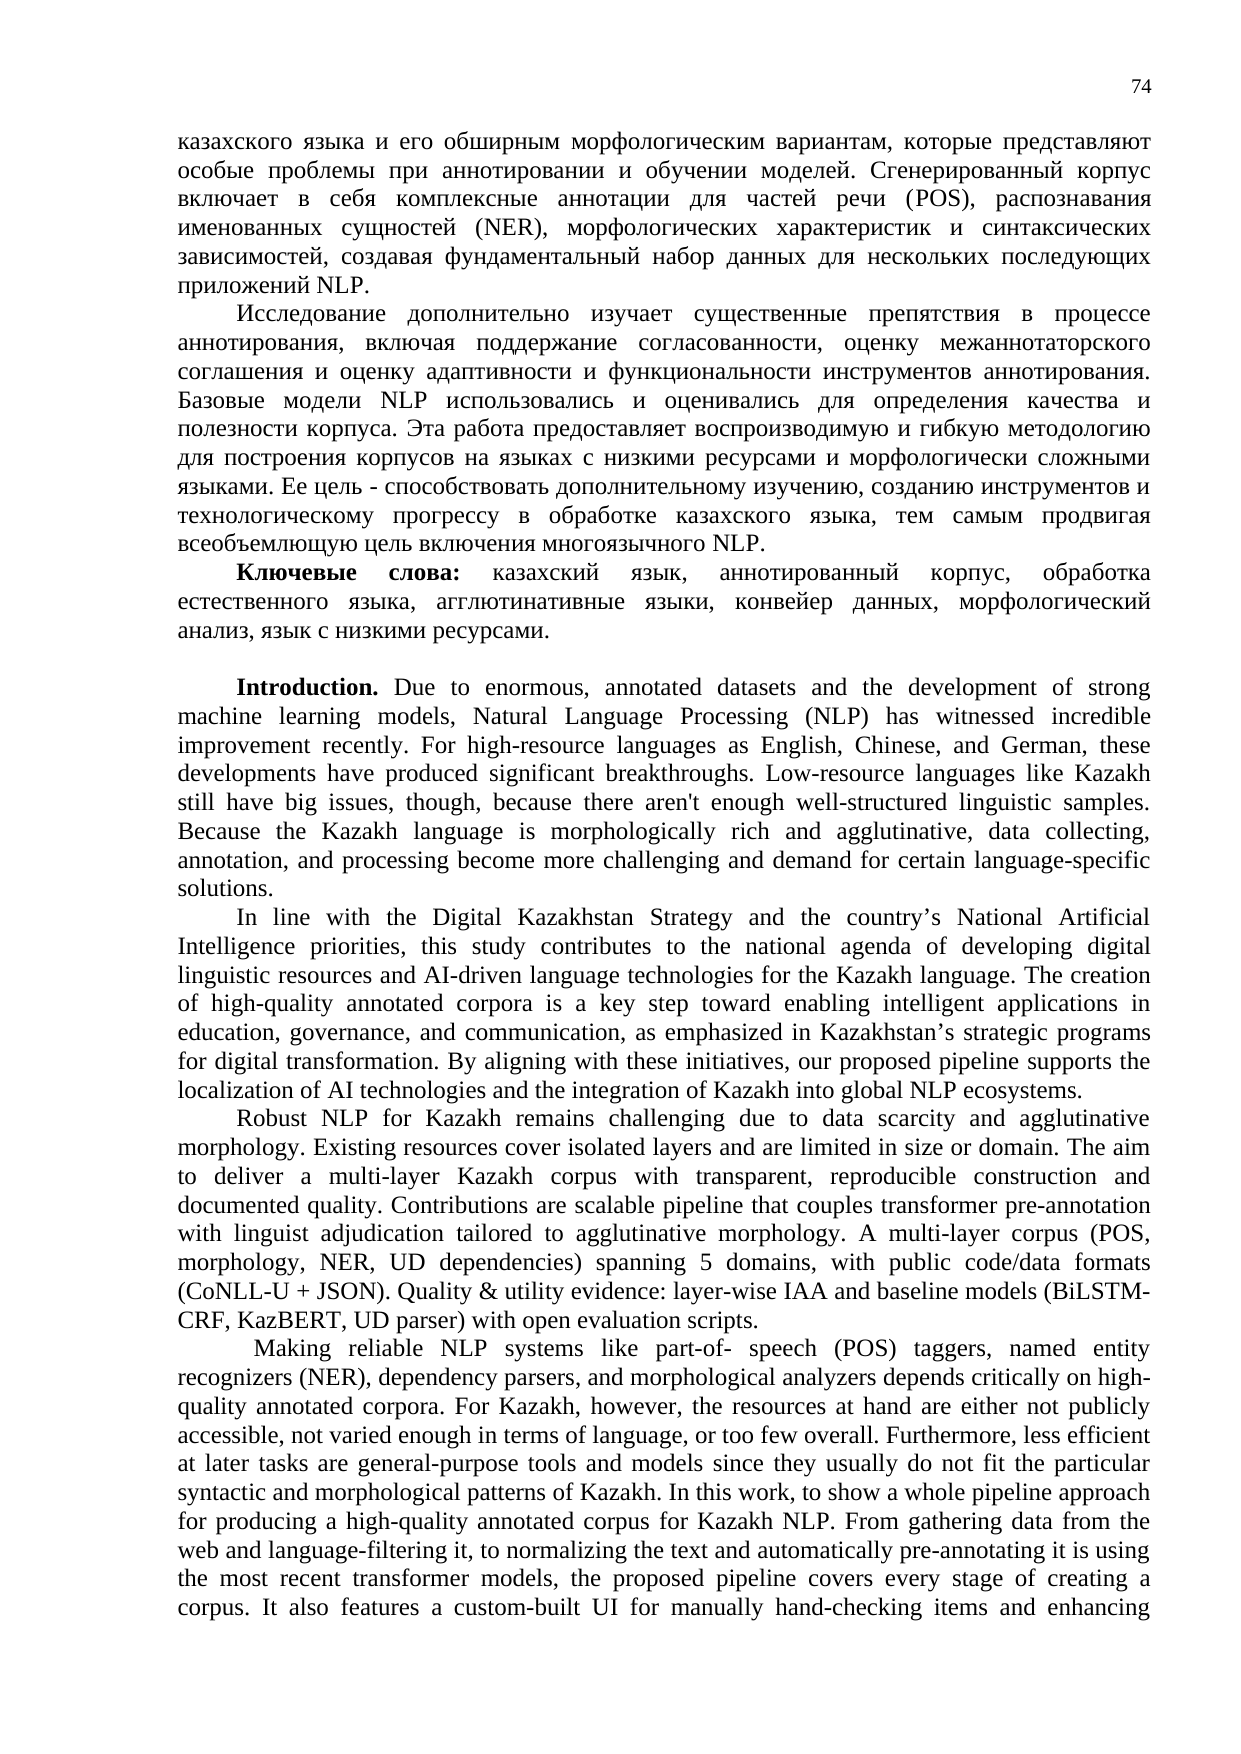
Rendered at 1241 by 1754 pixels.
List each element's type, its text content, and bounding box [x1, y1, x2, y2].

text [177, 126, 1152, 298]
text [177, 1333, 1152, 1621]
text Ключевые слова: казахский язык, аннотированный корпус, обработка естественного языка, агглютинативные языки, конвейер данных, морфологический анализ, язык с низкими ресурсами. [177, 557, 1152, 643]
text In line with the Digital Kazakhstan Strategy and the country’s National Artificial Intelligence priorities, this study contributes to the national agenda of developing digital linguistic resources and AI-driven language technologies for the Kazakh language. The creation of high-quality annotated corpora is a key step toward enabling intelligent applications in education, governance, and communication, as emphasized in Kazakhstan’s strategic programs for digital transformation. By aligning with these initiatives, our proposed pipeline supports the localization of AI technologies and the integration of Kazakh into global NLP ecosystems. [177, 902, 1152, 1103]
text Исследование дополнительно изучает существенные препятствия в процессе аннотирования, включая поддержание согласованности, оценку межаннотаторского соглашения и оценку адаптивности и функциональности инструментов аннотирования. Базовые модели NLP использовались и оценивались для определения качества и полезности корпуса. Эта работа предоставляет воспроизводимую и гибкую методологию для построения корпусов на языках с низкими ресурсами и морфологически сложными языками. Ее цель - способствовать дополнительному изучению, созданию инструментов и технологическому прогрессу в обработке казахского языка, тем самым продвигая всеобъемлющую цель включения многоязычного NLP. [177, 298, 1152, 557]
text Robust NLP for Kazakh remains challenging due to data scarcity and agglutinative morphology. Existing resources cover isolated layers and are limited in size or domain. The aim to deliver a multi-layer Kazakh corpus with transparent, reproducible construction and documented quality. Contributions are scalable pipeline that couples transformer pre-annotation with linguist adjudication tailored to agglutinative morphology. A multi-layer corpus (POS, morphology, NER, UD dependencies) spanning 5 domains, with public code/data formats (CoNLL-U + JSON). Quality & utility evidence: layer-wise IAA and baseline models (BiLSTM-CRF, KazBERT, UD parser) with open evaluation scripts. [177, 1103, 1152, 1333]
text Introduction. Due to enormous, annotated datasets and the development of strong machine learning models, Natural Language Processing (NLP) has witnessed incredible improvement recently. For high-resource languages as English, Chinese, and German, these developments have produced significant breakthroughs. Low-resource languages like Kazakh still have big issues, though, because there aren't enough well-structured linguistic samples. Because the Kazakh language is morphologically rich and agglutinative, data collecting, annotation, and processing become more challenging and demand for certain language-specific solutions. [177, 672, 1152, 902]
